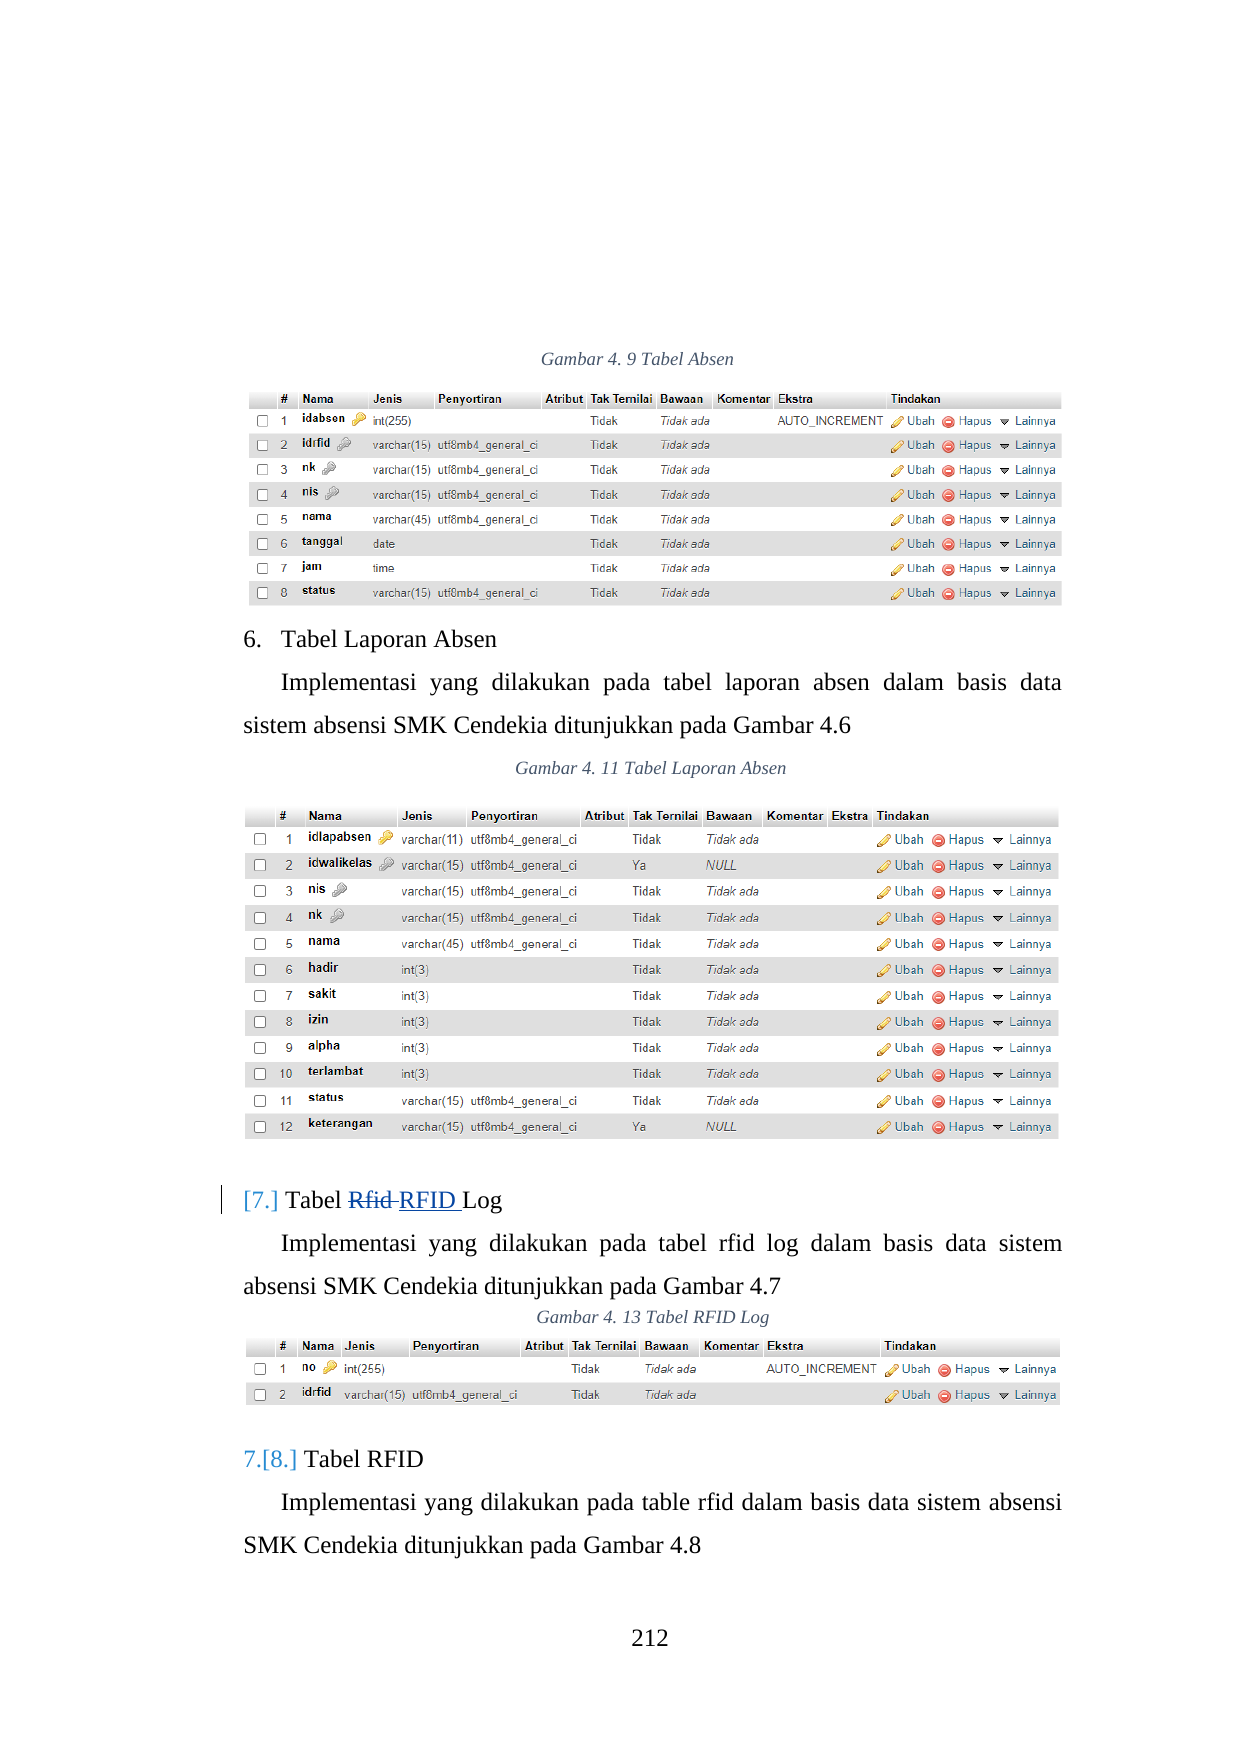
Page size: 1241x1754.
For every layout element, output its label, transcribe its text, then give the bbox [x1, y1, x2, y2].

text Implementasi yang dilakukan pada tabel rfid log dalam basis data sistem absensi SMK Cendekia ditunjukkan pada Gambar 4.7 [243, 1228, 1063, 1300]
list Tabel Laporan Absen [243, 624, 1063, 653]
picture [247, 392, 1062, 606]
list Tabel Log [243, 1185, 1063, 1214]
picture [245, 1338, 1060, 1405]
text Implementasi yang dilakukan pada table rfid dalam basis data sistem absensi SMK Cendekia ditunjukkan pada Gambar 4.8 [243, 1487, 1063, 1559]
picture [245, 806, 1059, 1139]
list Tabel RFID [243, 1444, 1063, 1472]
text Implementasi yang dilakukan pada tabel laporan absen dalam basis data sistem absensi SMK Cendekia ditunjukkan pada Gambar 4.6 [243, 667, 1063, 739]
